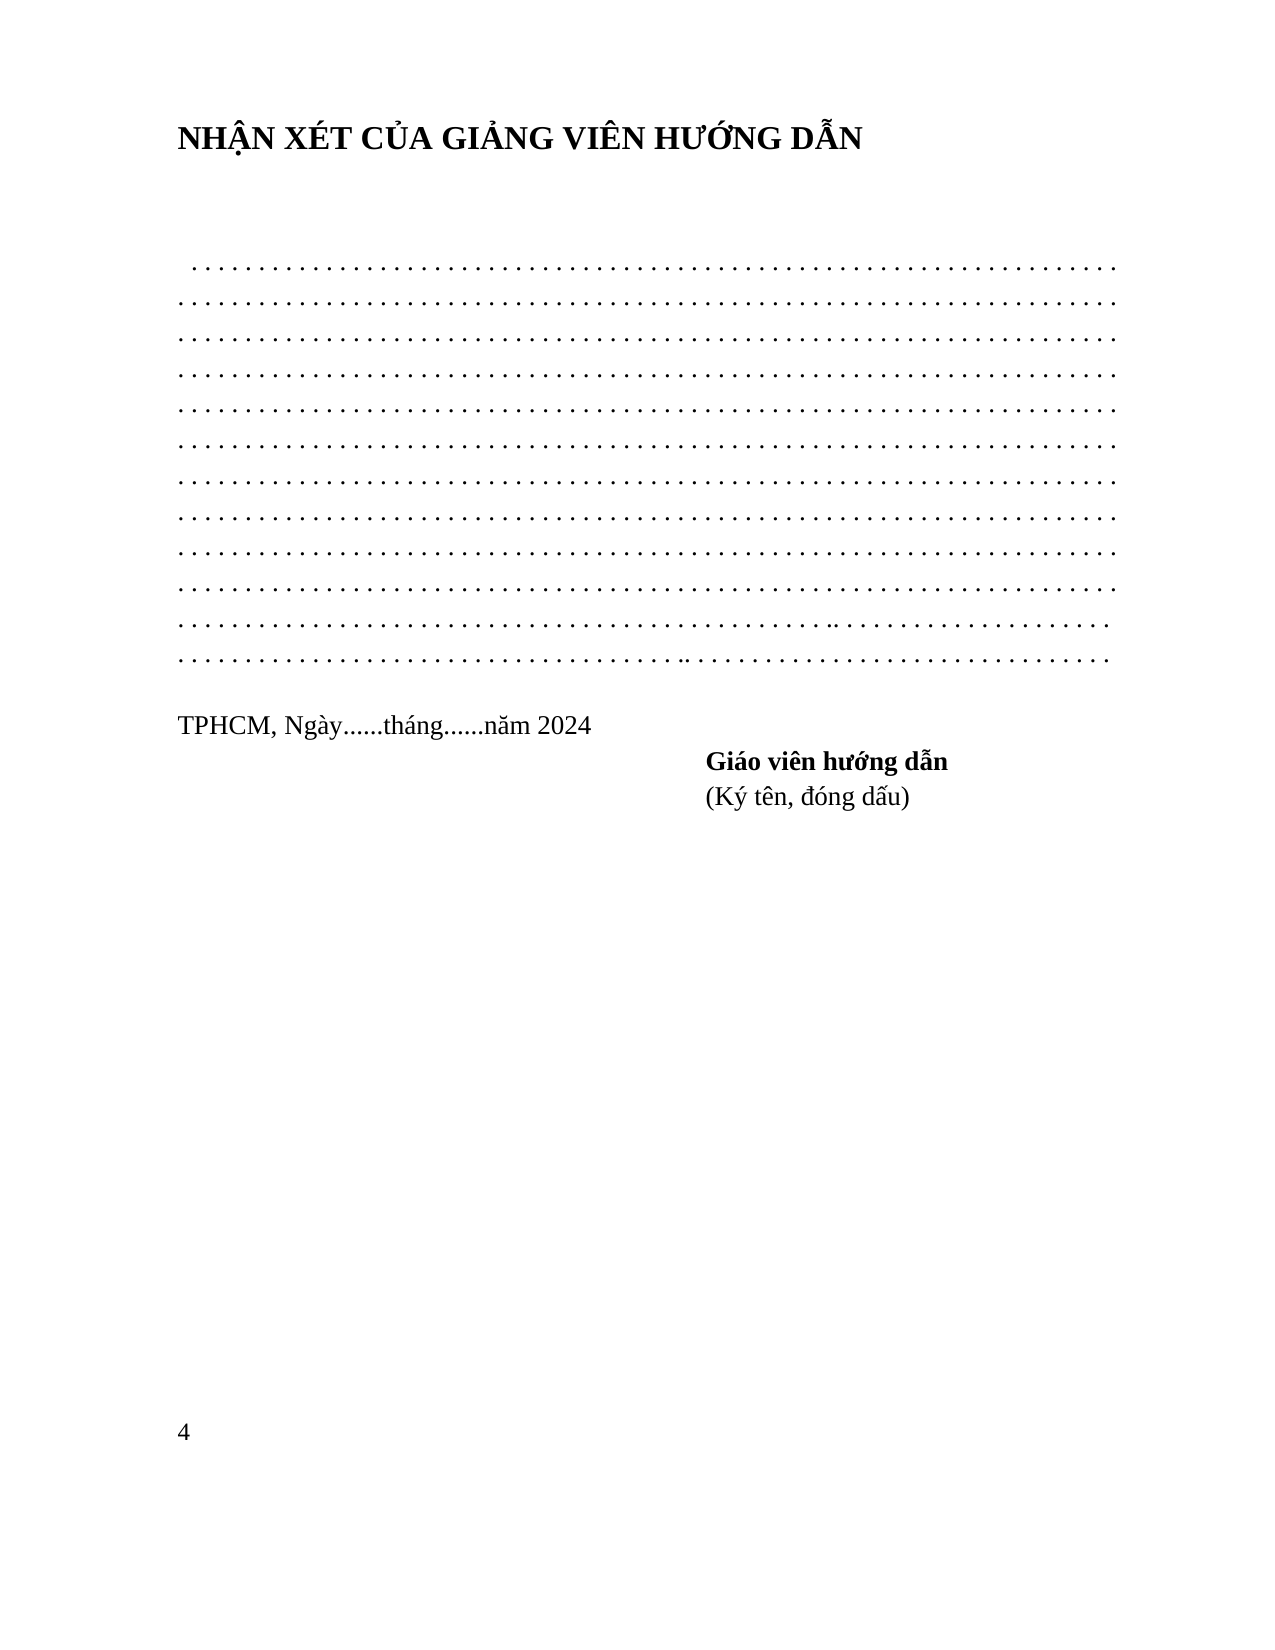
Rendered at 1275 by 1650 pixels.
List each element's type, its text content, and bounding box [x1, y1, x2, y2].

text NHẬN XÉT CỦA GIẢNG VIÊN HƯỚNG DẪN [177, 118, 1157, 156]
text . . . . . . . . . . . . . . . . . . . . . . . . . . . . . . . . . . . . . . . . . . . . . . . . . . . . . . . . . . . . . . . . . . . . . . [177, 530, 1157, 562]
text . . . . . . . . . . . . . . . . . . . . . . . . . . . . . . . . . . . . . .. . . . . . . . . . . . . . . . . . . . . . . . . . . . . . . . [177, 638, 1157, 669]
text . . . . . . . . . . . . . . . . . . . . . . . . . . . . . . . . . . . . . . . . . . . . . . . . . . . . . . . . . . . . . . . . . . . . . . [177, 495, 1157, 526]
text . . . . . . . . . . . . . . . . . . . . . . . . . . . . . . . . . . . . . . . . . . . . . . . . . . . . . . . . . . . . . . . . . . . . . . [177, 423, 1157, 454]
text . . . . . . . . . . . . . . . . . . . . . . . . . . . . . . . . . . . . . . . . . . . . . . . . . . . . . . . . . . . . . . . . . . . . . . [177, 459, 1157, 490]
text . . . . . . . . . . . . . . . . . . . . . . . . . . . . . . . . . . . . . . . . . . . . . . . . . . . . . . . . . . . . . . . . . . . . . . [177, 316, 1157, 347]
text . . . . . . . . . . . . . . . . . . . . . . . . . . . . . . . . . . . . . . . . . . . . . . . . .. . . . . . . . . . . . . . . . . . . . . [177, 602, 1157, 633]
text (Ký tên, đóng dấu) [177, 781, 1157, 812]
text . . . . . . . . . . . . . . . . . . . . . . . . . . . . . . . . . . . . . . . . . . . . . . . . . . . . . . . . . . . . . . . . . . . . . . [177, 387, 1157, 419]
text Giáo viên hướng dẫn [177, 745, 1157, 776]
text TPHCM, Ngày......tháng......năm 2024 [177, 709, 1157, 740]
text . . . . . . . . . . . . . . . . . . . . . . . . . . . . . . . . . . . . . . . . . . . . . . . . . . . . . . . . . . . . . . . . . . . . . . [177, 352, 1157, 383]
text . . . . . . . . . . . . . . . . . . . . . . . . . . . . . . . . . . . . . . . . . . . . . . . . . . . . . . . . . . . . . . . . . . . . . . [177, 280, 1157, 311]
text . . . . . . . . . . . . . . . . . . . . . . . . . . . . . . . . . . . . . . . . . . . . . . . . . . . . . . . . . . . . . . . . . . . . . [177, 244, 1157, 276]
text . . . . . . . . . . . . . . . . . . . . . . . . . . . . . . . . . . . . . . . . . . . . . . . . . . . . . . . . . . . . . . . . . . . . . . [177, 566, 1157, 597]
